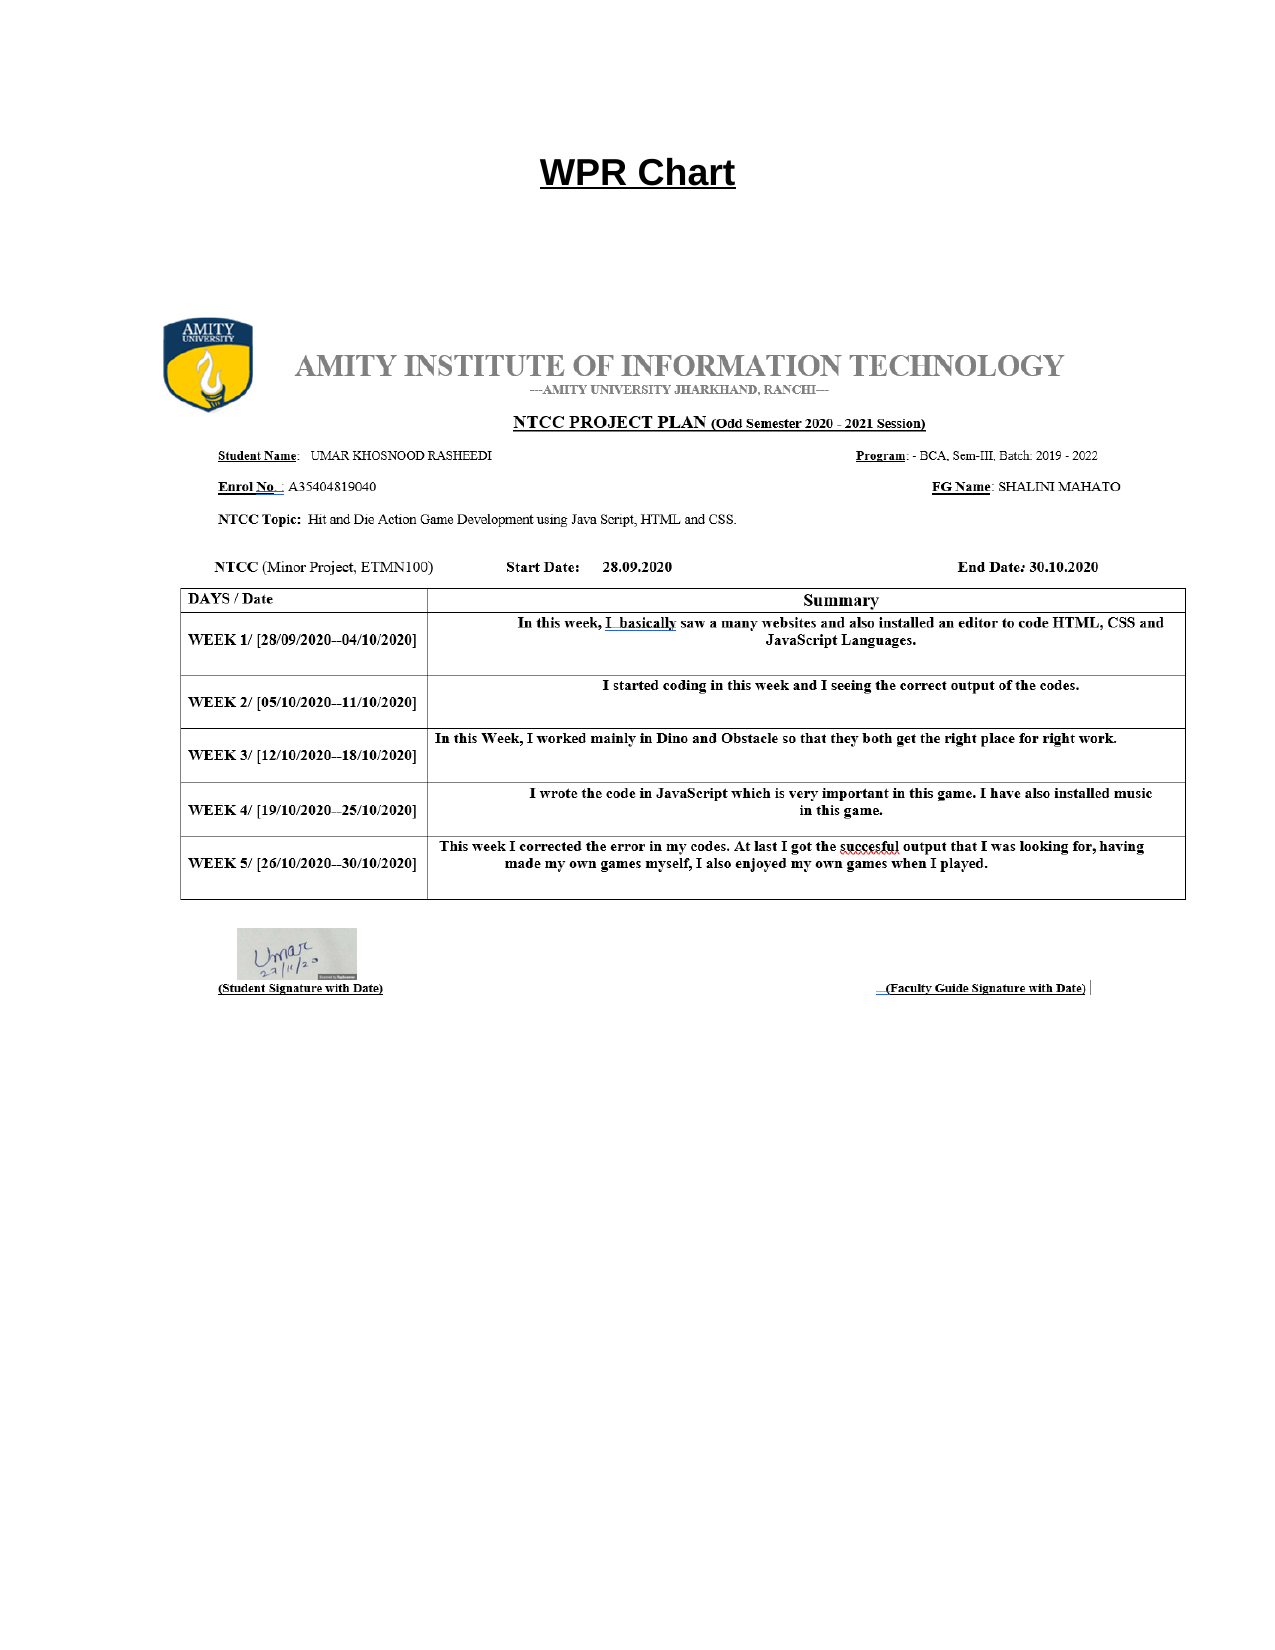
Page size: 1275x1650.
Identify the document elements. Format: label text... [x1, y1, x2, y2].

picture [150, 307, 1199, 1033]
text WPR Chart [150, 150, 1125, 193]
